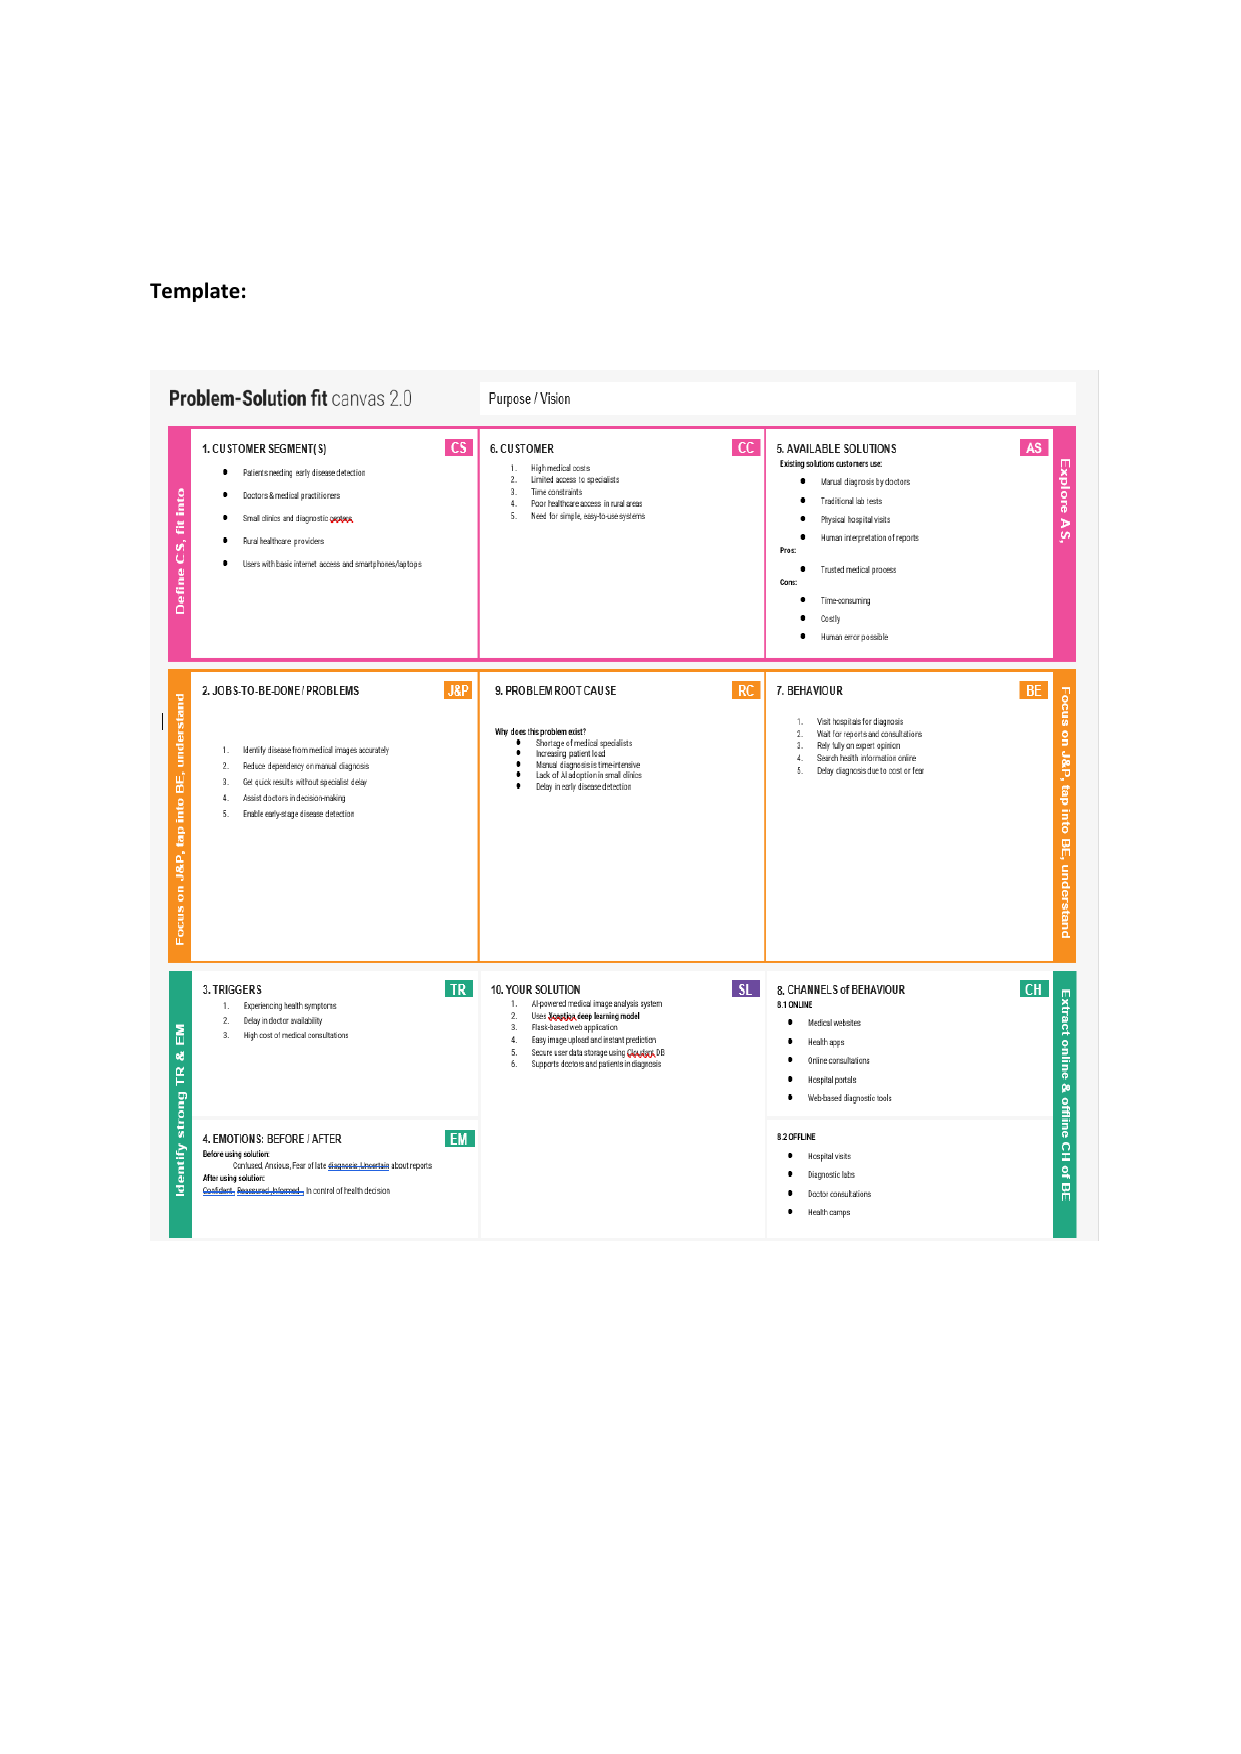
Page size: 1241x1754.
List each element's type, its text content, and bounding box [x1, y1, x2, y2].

picture [150, 370, 1099, 1241]
text Template: [150, 276, 1090, 304]
